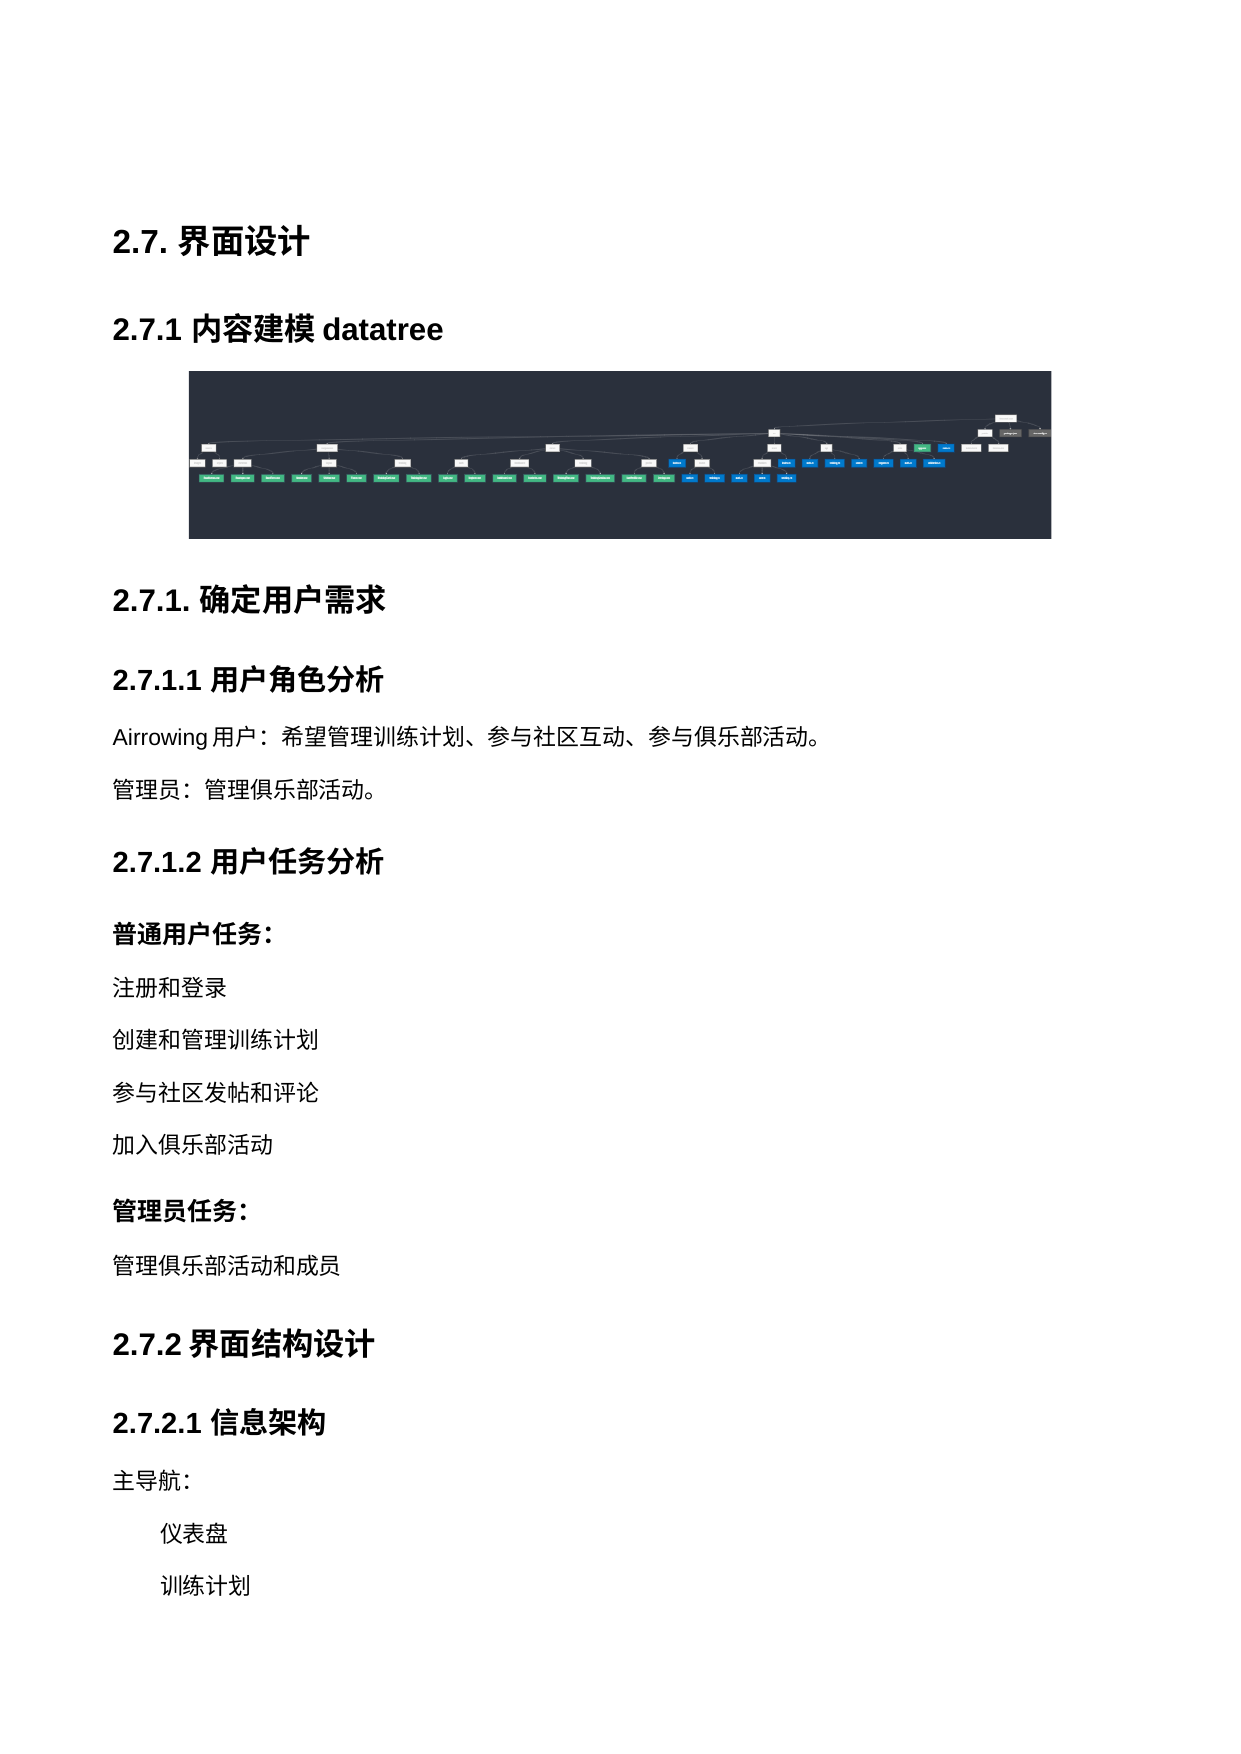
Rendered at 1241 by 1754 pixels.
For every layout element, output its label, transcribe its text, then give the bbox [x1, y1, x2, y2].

text 训练计划 [160, 1568, 1128, 1601]
text 2.7.1.1 用户角色分析 [112, 656, 1128, 698]
text 仪表盘 [160, 1516, 1128, 1549]
text Airrowing用户：希望管理训练计划、参与社区互动、参与俱乐部活动。 [112, 719, 1128, 752]
text 创建和管理训练计划 [112, 1022, 1128, 1056]
text 2.7. 界面设计 [112, 215, 1128, 263]
text 2.7.1. 确定用户需求 [112, 575, 1128, 620]
text 管理员：管理俱乐部活动。 [112, 772, 1128, 805]
text 主导航： [112, 1463, 1128, 1496]
picture [188, 371, 1052, 539]
text 加入俱乐部活动 [112, 1127, 1128, 1160]
text 2.7.2界面结构设计 [112, 1319, 1128, 1364]
text 管理员任务： [112, 1192, 1128, 1228]
text 2.7.1.2 用户任务分析 [112, 838, 1128, 881]
text 2.7.1 内容建模datatree [112, 304, 1128, 349]
text 参与社区发帖和评论 [112, 1075, 1128, 1108]
text 2.7.2.1 信息架构 [112, 1400, 1128, 1442]
text 注册和登录 [112, 970, 1128, 1003]
text 普通用户任务： [112, 914, 1128, 950]
text 管理俱乐部活动和成员 [112, 1248, 1128, 1281]
